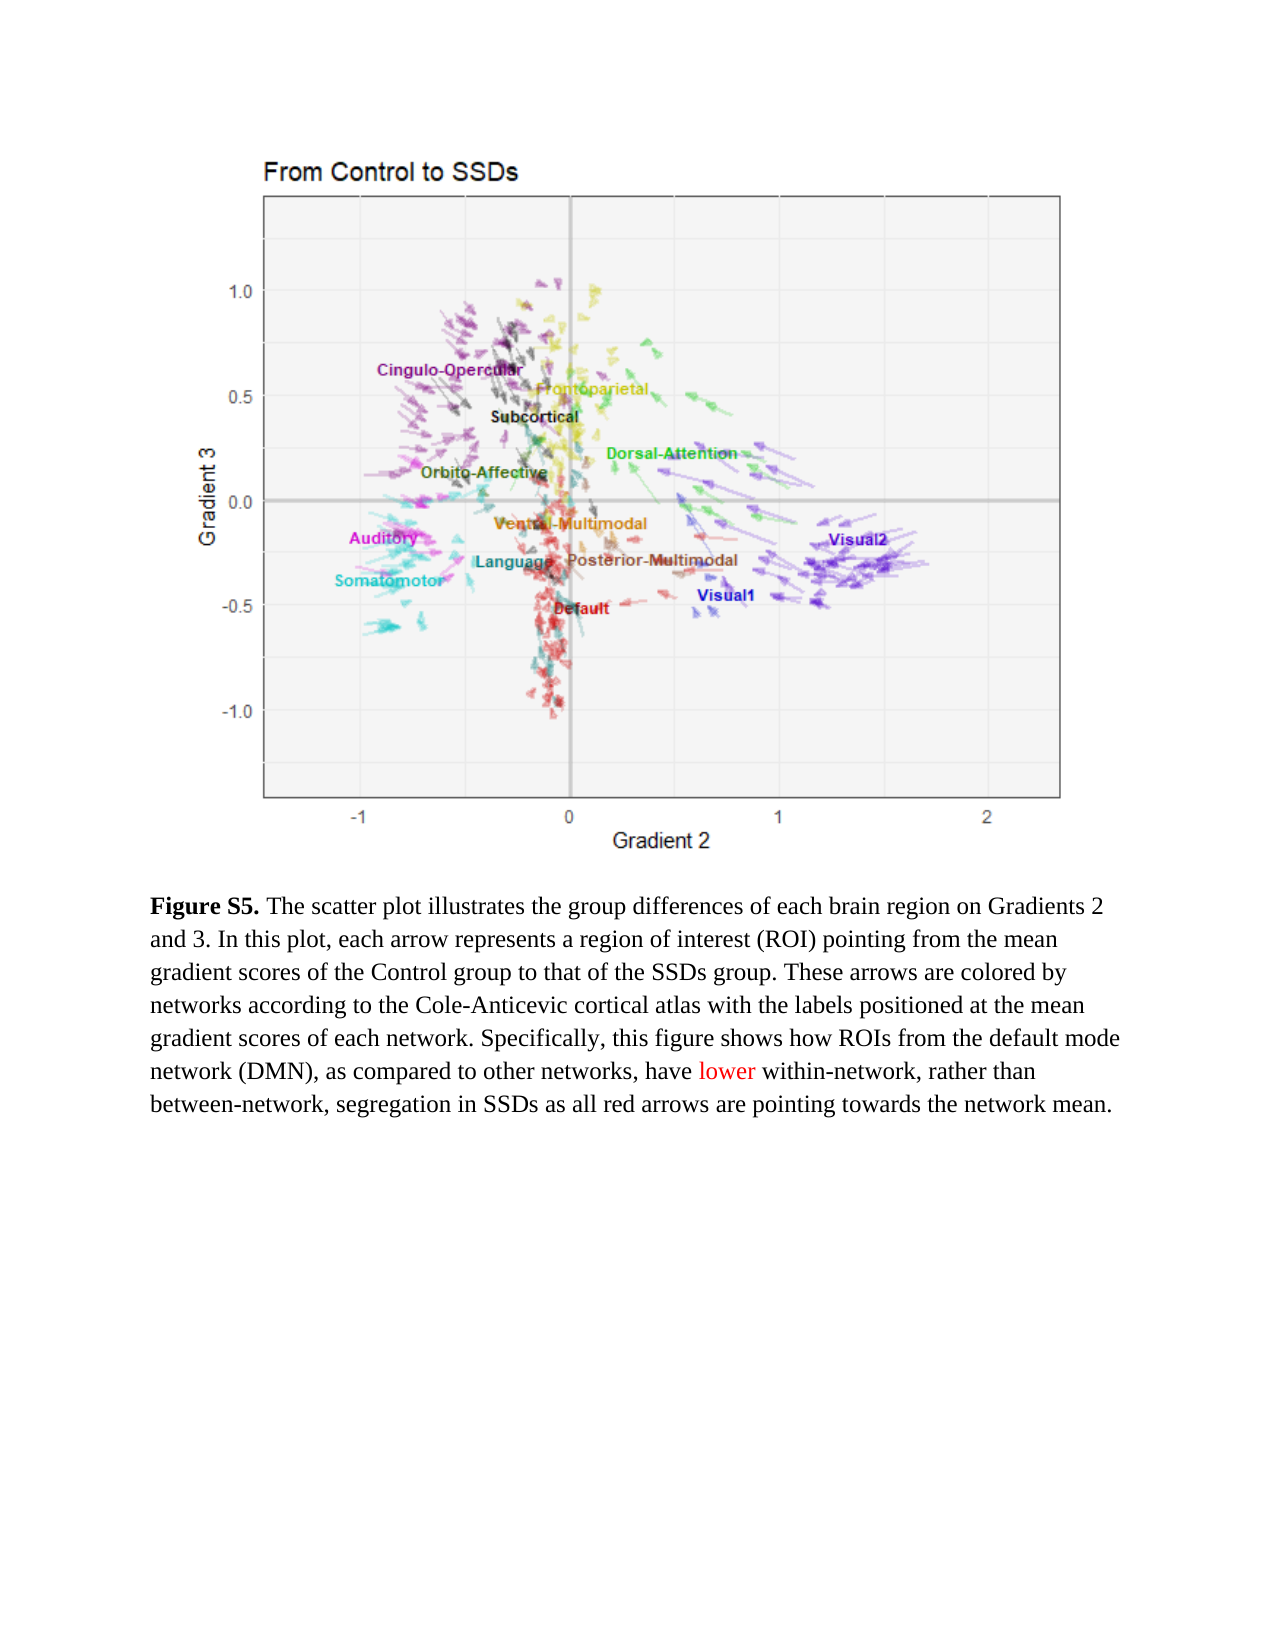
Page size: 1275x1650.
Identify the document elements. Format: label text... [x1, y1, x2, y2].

text Figure S5. The scatter plot illustrates the group differences of each brain region on Gradients 2 and 3. In this plot, each arrow represents a region of interest (ROI) pointing from the mean gradient scores of the Control group to that of the SSDs group. These arrows are colored by networks according to the Cole-Anticevic cortical atlas with the labels positioned at the mean gradient scores of each network. Specifically, this figure shows how ROIs from the default mode network (DMN), as compared to other networks, have lower within-network, rather than between-network, segregation in SSDs as all red arrows are pointing towards the network mean. [150, 891, 1125, 1118]
picture [173, 150, 1104, 863]
